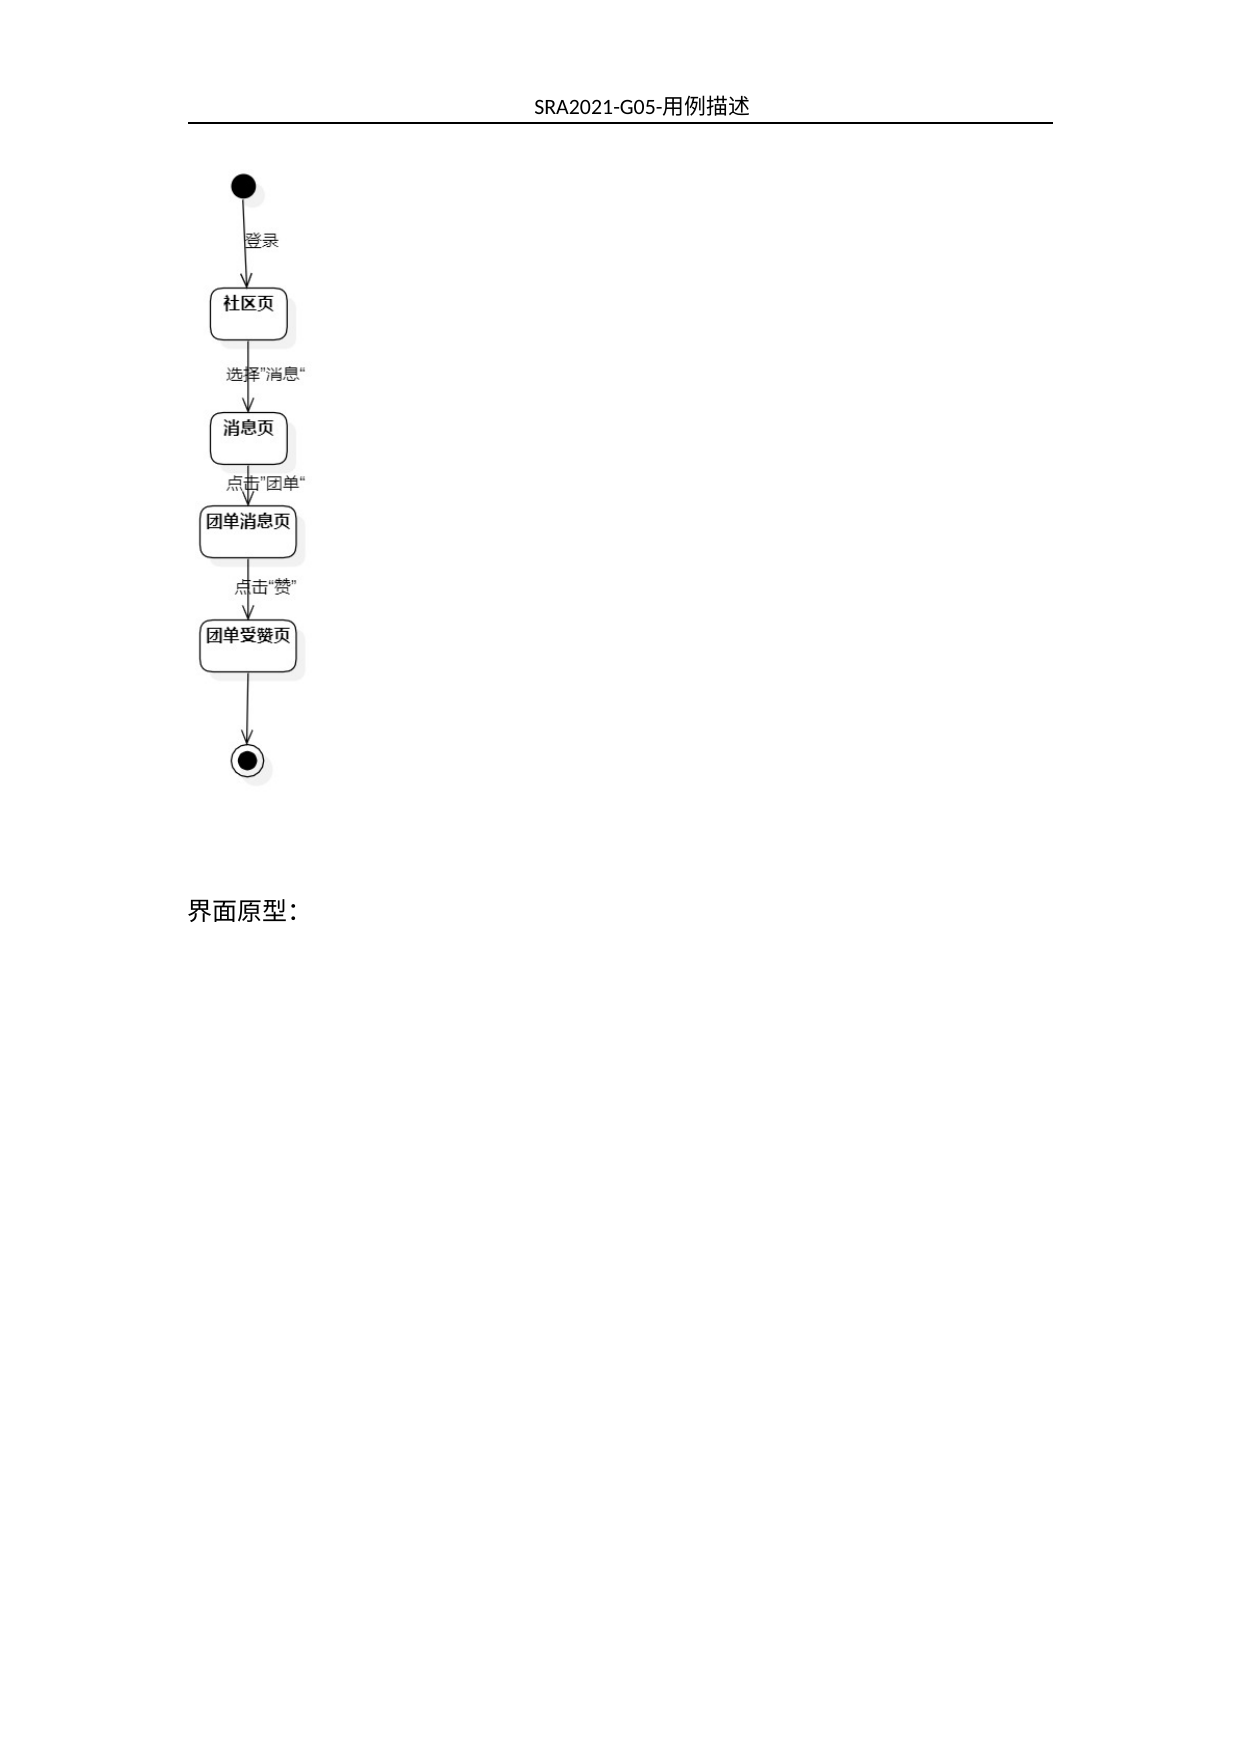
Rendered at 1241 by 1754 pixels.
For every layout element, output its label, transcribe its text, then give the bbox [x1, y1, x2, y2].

picture [187, 162, 367, 828]
text 界面原型： [187, 877, 1053, 942]
